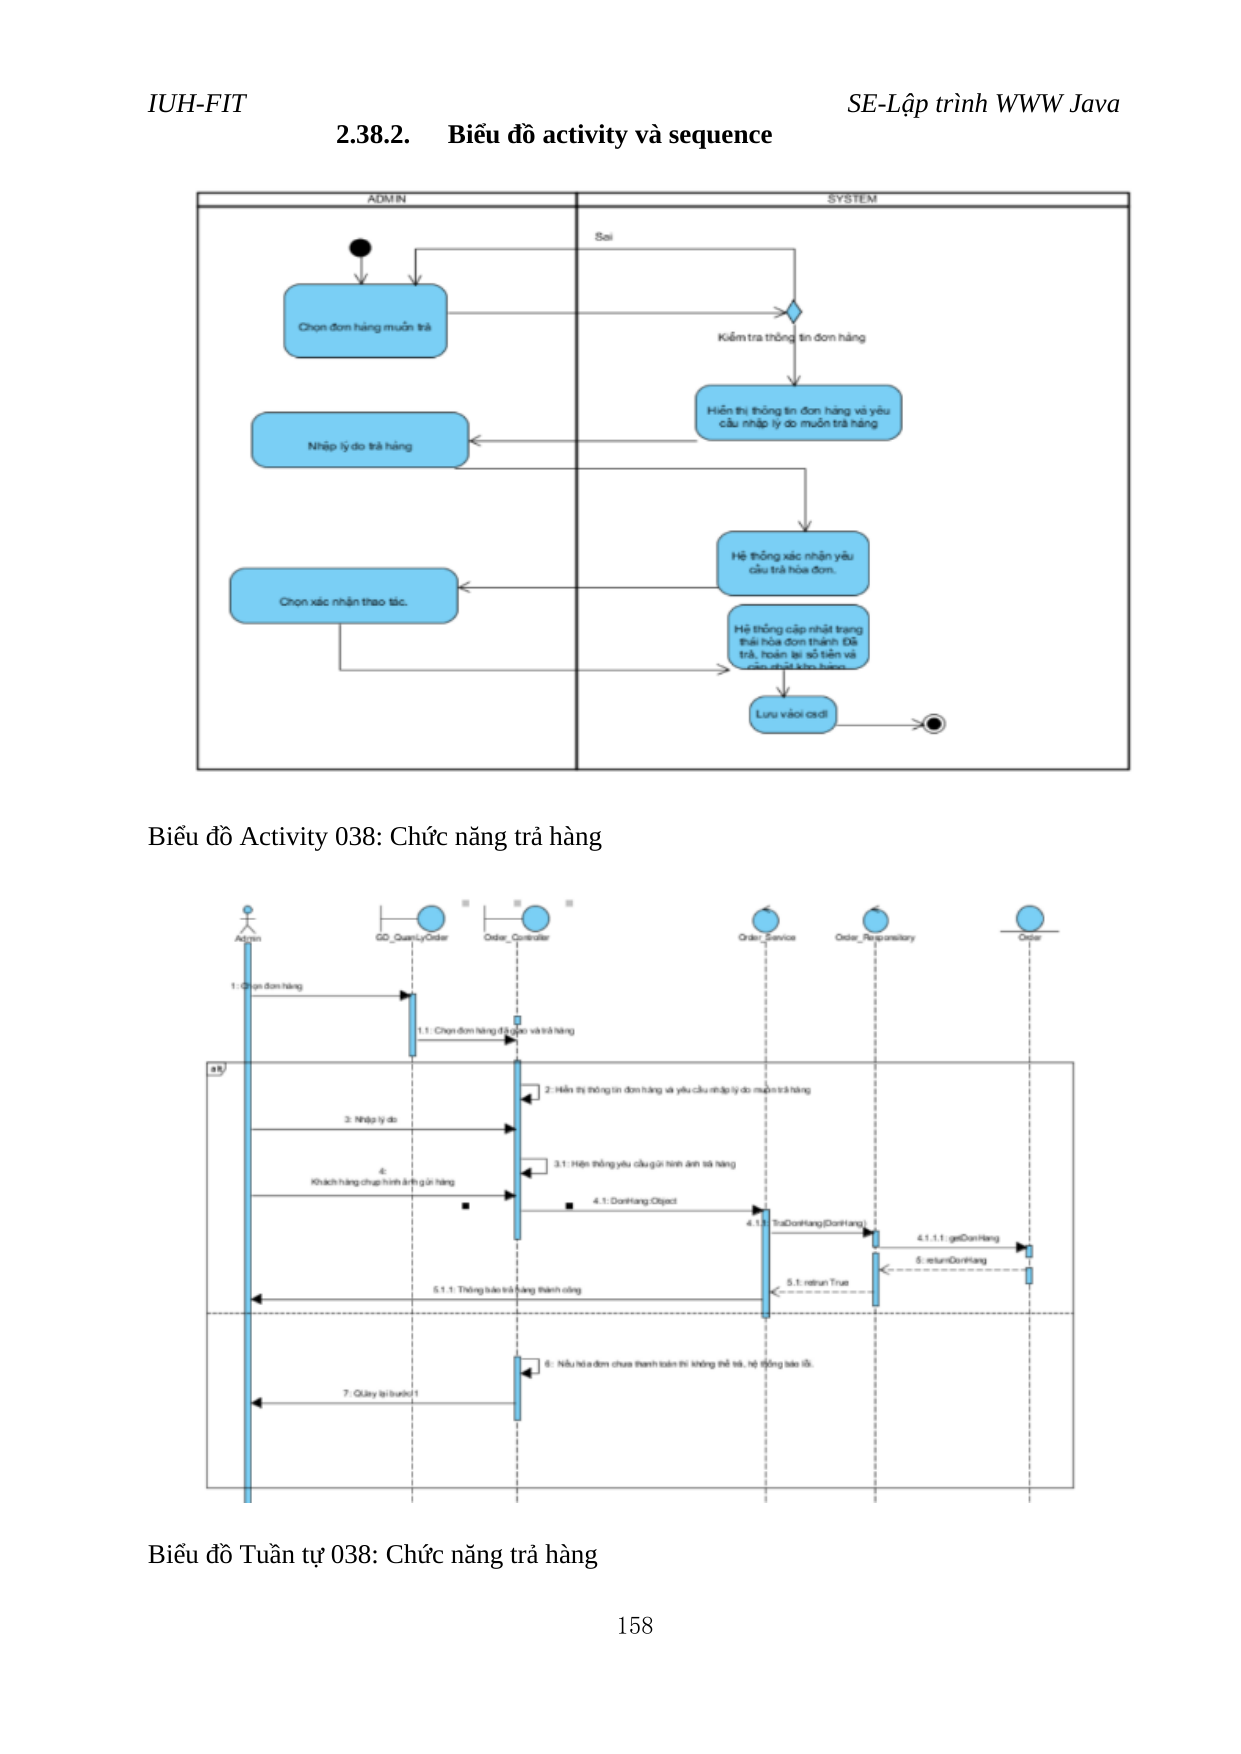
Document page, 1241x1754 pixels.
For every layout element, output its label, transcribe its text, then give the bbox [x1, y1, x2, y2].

text Biểu đồ Tuần tự 038: Chức năng trả hàng [148, 1538, 1122, 1569]
picture [147, 887, 1148, 1503]
subtitle Biểu đồ activity và sequence [410, 119, 1122, 150]
picture [147, 177, 1168, 786]
text Biểu đồ Activity 038: Chức năng trả hàng [148, 820, 1122, 852]
